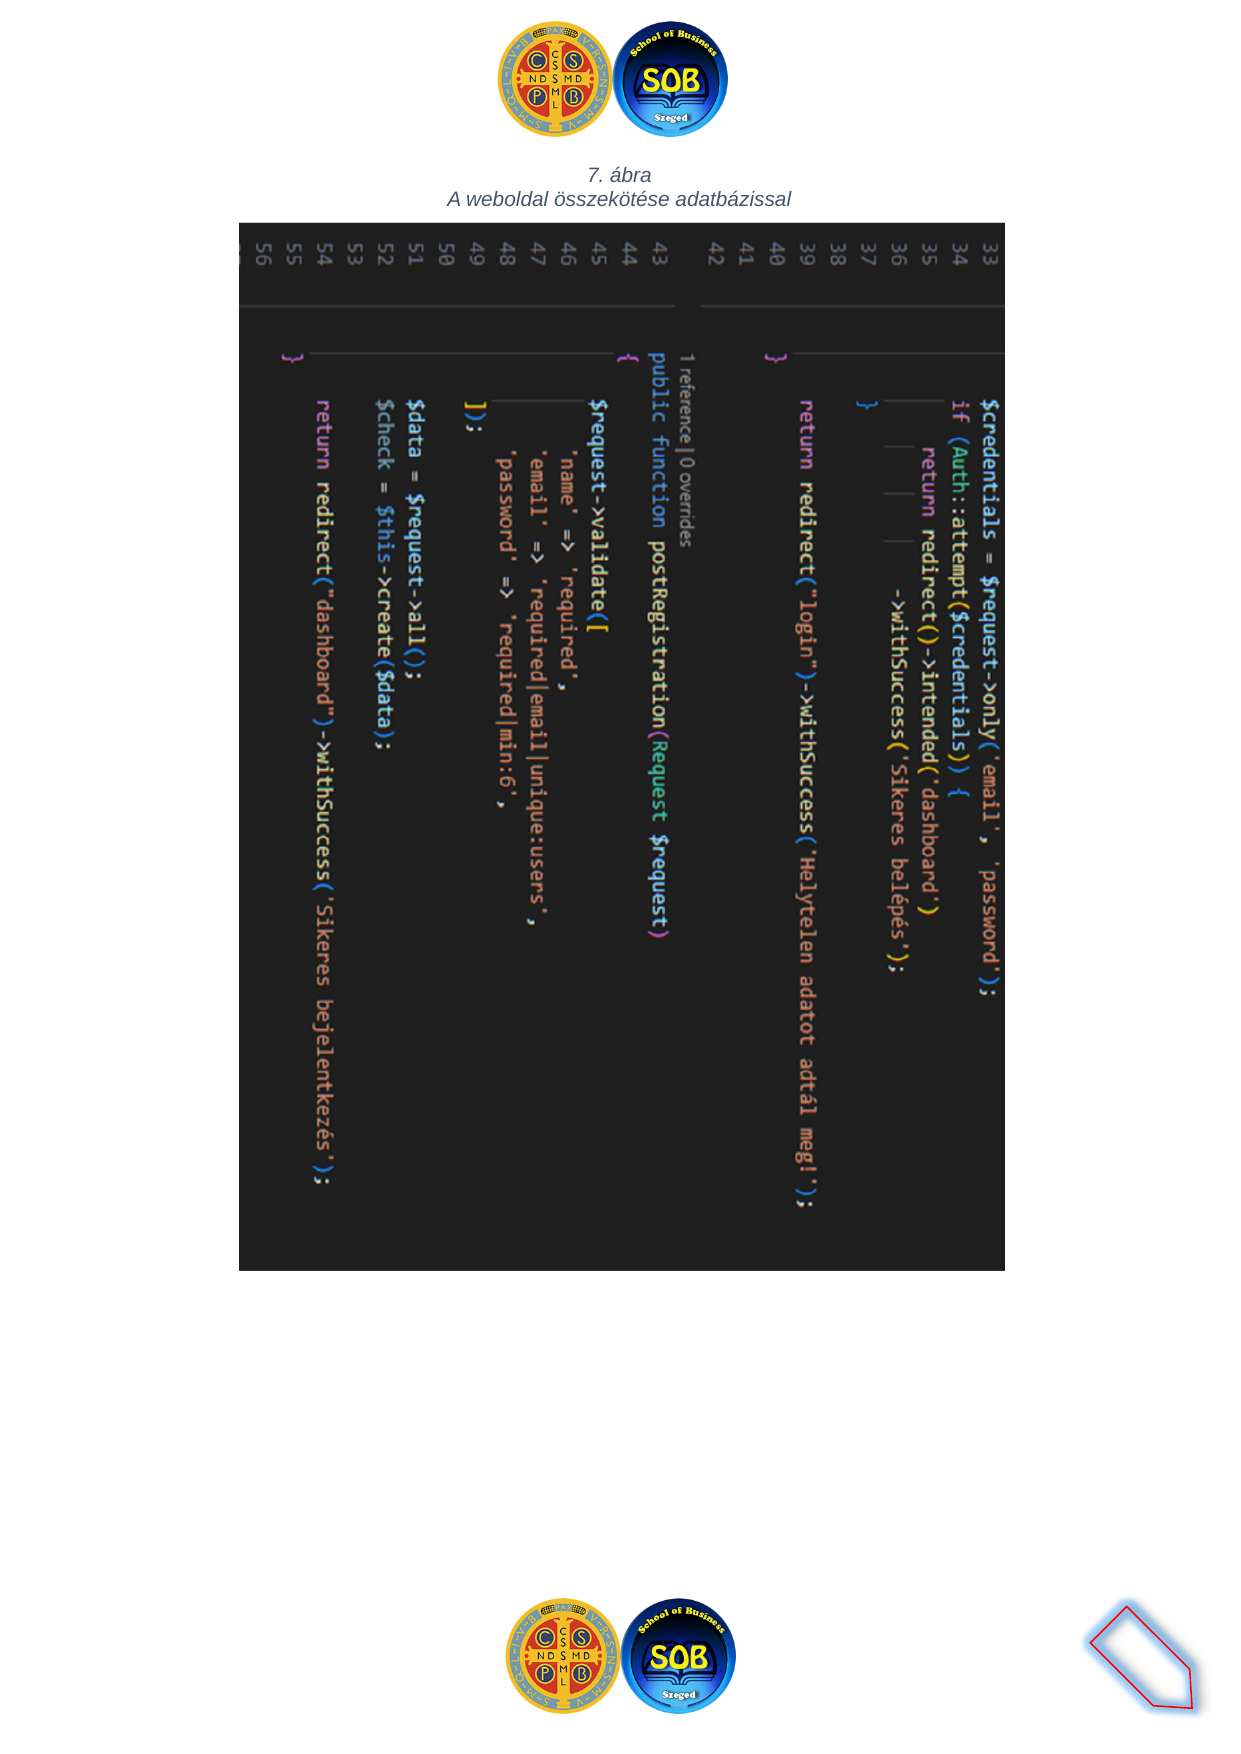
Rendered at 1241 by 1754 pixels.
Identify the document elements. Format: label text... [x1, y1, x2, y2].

picture [239, 224, 1005, 1270]
picture [490, 12, 732, 138]
picture [498, 1589, 742, 1717]
